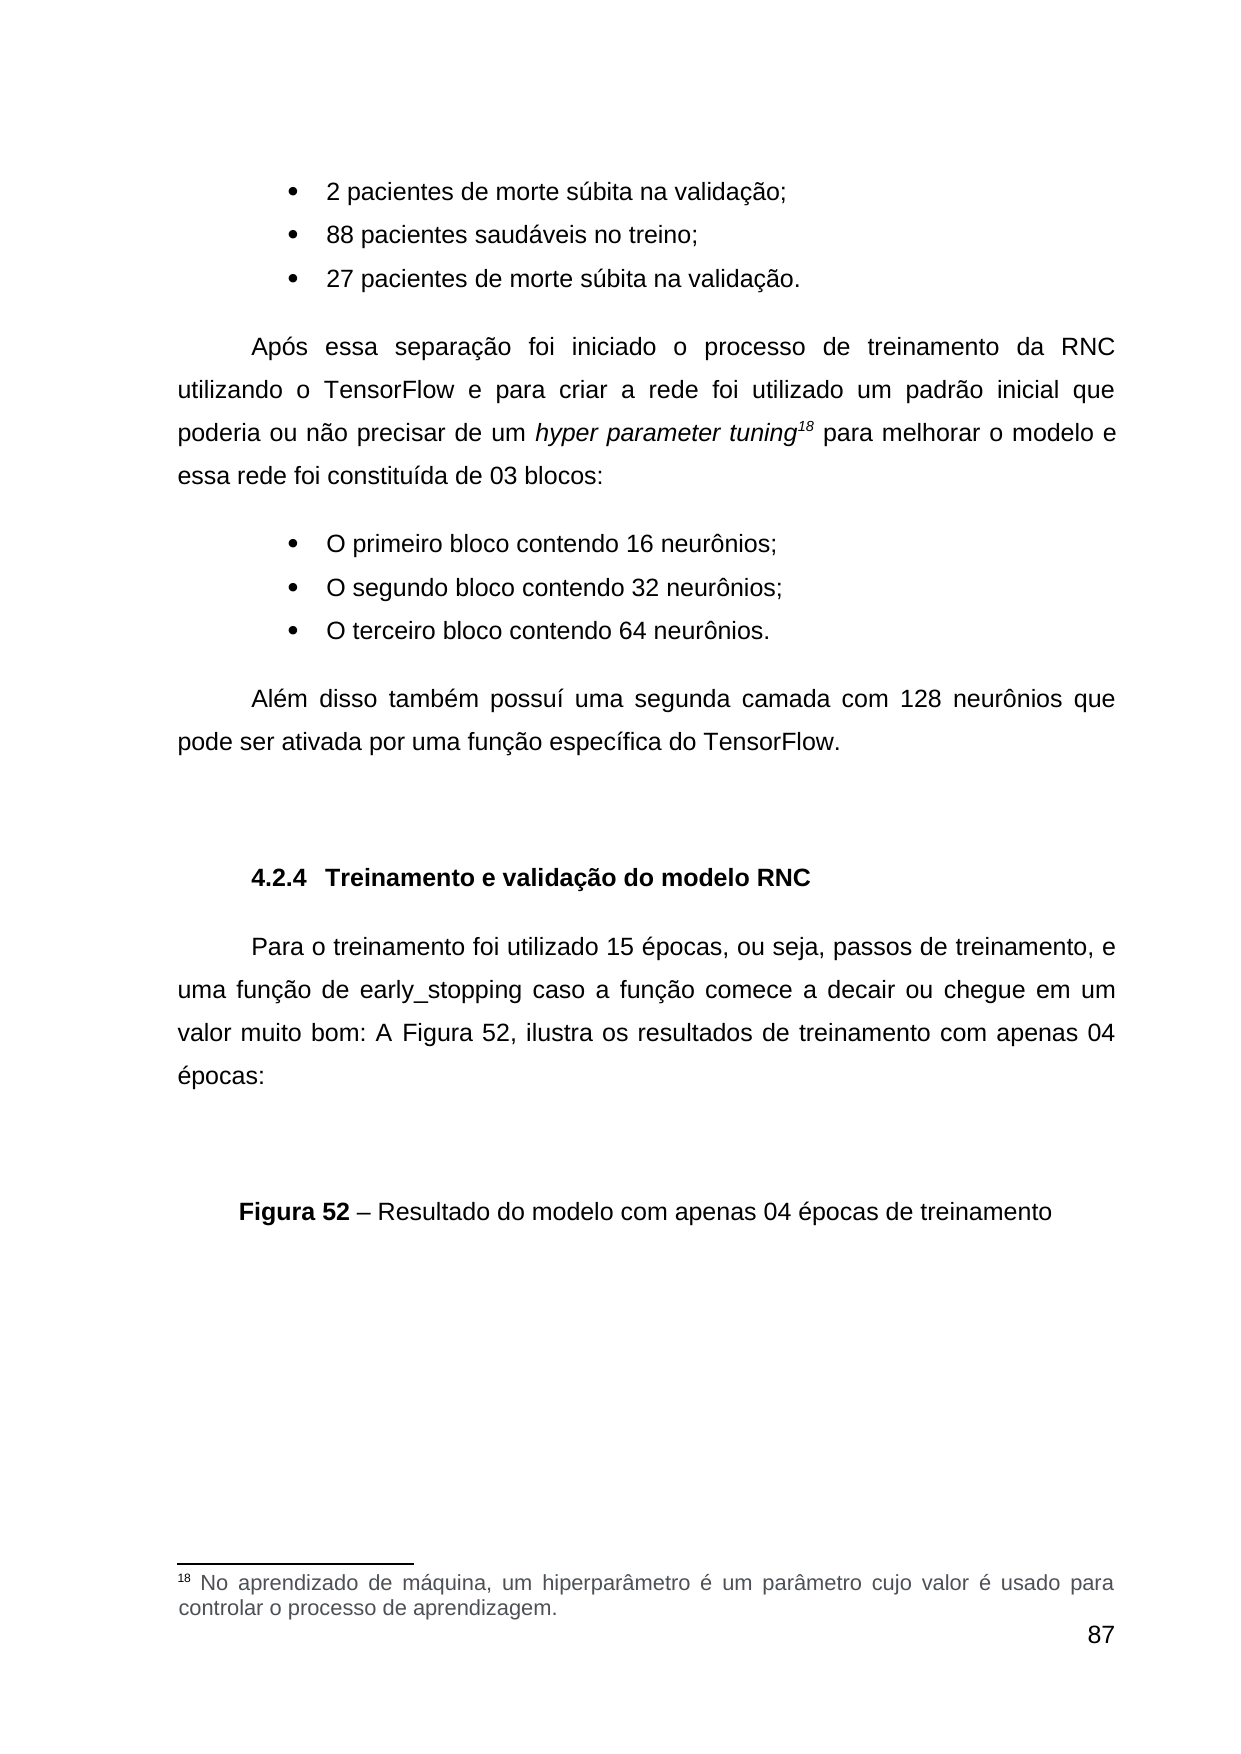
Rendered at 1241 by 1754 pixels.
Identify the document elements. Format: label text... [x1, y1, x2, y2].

list O primeiro bloco contendo 16 neurônios; [288, 529, 1117, 558]
text Para o treinamento foi utilizado 15 épocas, ou seja, passos de treinamento, e uma função de early_stopping caso a função comece a decair ou chegue em um valor muito bom: A Figura 49, ilustra os resultados de treinamento com apenas 04 épocas: [177, 932, 1117, 1090]
text Além disso também possuí uma segunda camada com 128 neurônios que pode ser ativada por uma função específica do TensorFlow. [177, 684, 1117, 756]
list 88 pacientes saudáveis no treino; [288, 220, 1117, 249]
list 2 pacientes de morte súbita na validação; [288, 177, 1117, 206]
list O segundo bloco contendo 32 neurônios; [288, 573, 1117, 601]
text Figura 52 – Resultado do modelo com apenas 04 épocas de treinamento [177, 1197, 1114, 1226]
list O terceiro bloco contendo 64 neurônios. [288, 616, 1117, 645]
list 27 pacientes de morte súbita na validação. [288, 264, 1117, 292]
text Após essa separação foi iniciado o processo de treinamento da RNC utilizando o TensorFlow e para criar a rede foi utilizado um padrão inicial que poderia ou não precisar de um hyper parameter tuning para melhorar o modelo e essa rede foi constituída de 03 blocos: [177, 332, 1117, 490]
list Treinamento e validação do modelo RNC [177, 863, 1117, 892]
